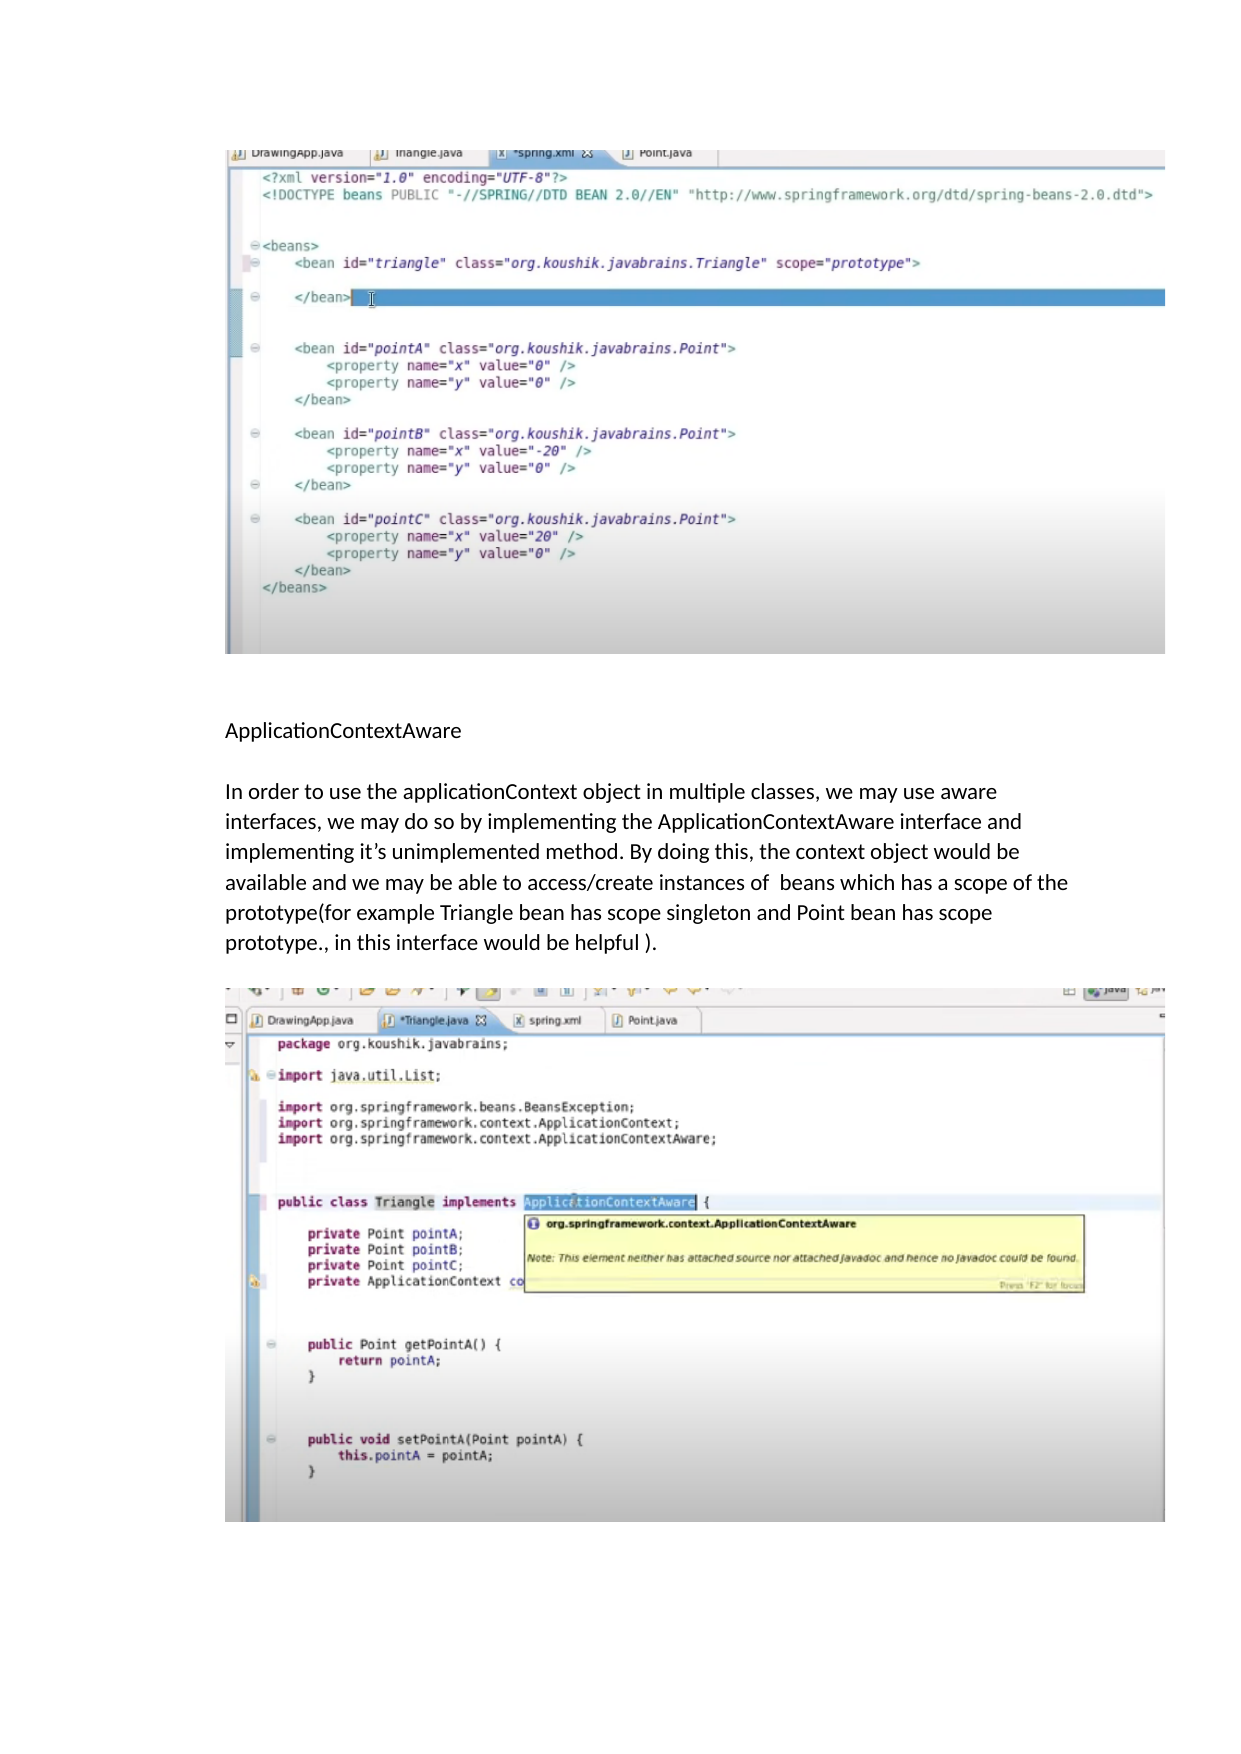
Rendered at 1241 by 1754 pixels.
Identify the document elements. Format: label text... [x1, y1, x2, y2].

list ApplicationContextAware [225, 717, 1090, 745]
list In order to use the applicationContext object in multiple classes, we may use aware interfaces, we may do so by implementing the ApplicationContextAware interface and implementing it’s unimplemented method. By doing this, the context object would be available and we may be able to access/create instances of beans which has a scope of the prototype(for example Triangle bean has scope singleton and Point bean has scope prototype., in this interface would be helpful ). [225, 777, 1090, 956]
picture [225, 150, 1166, 654]
picture [225, 988, 1166, 1522]
